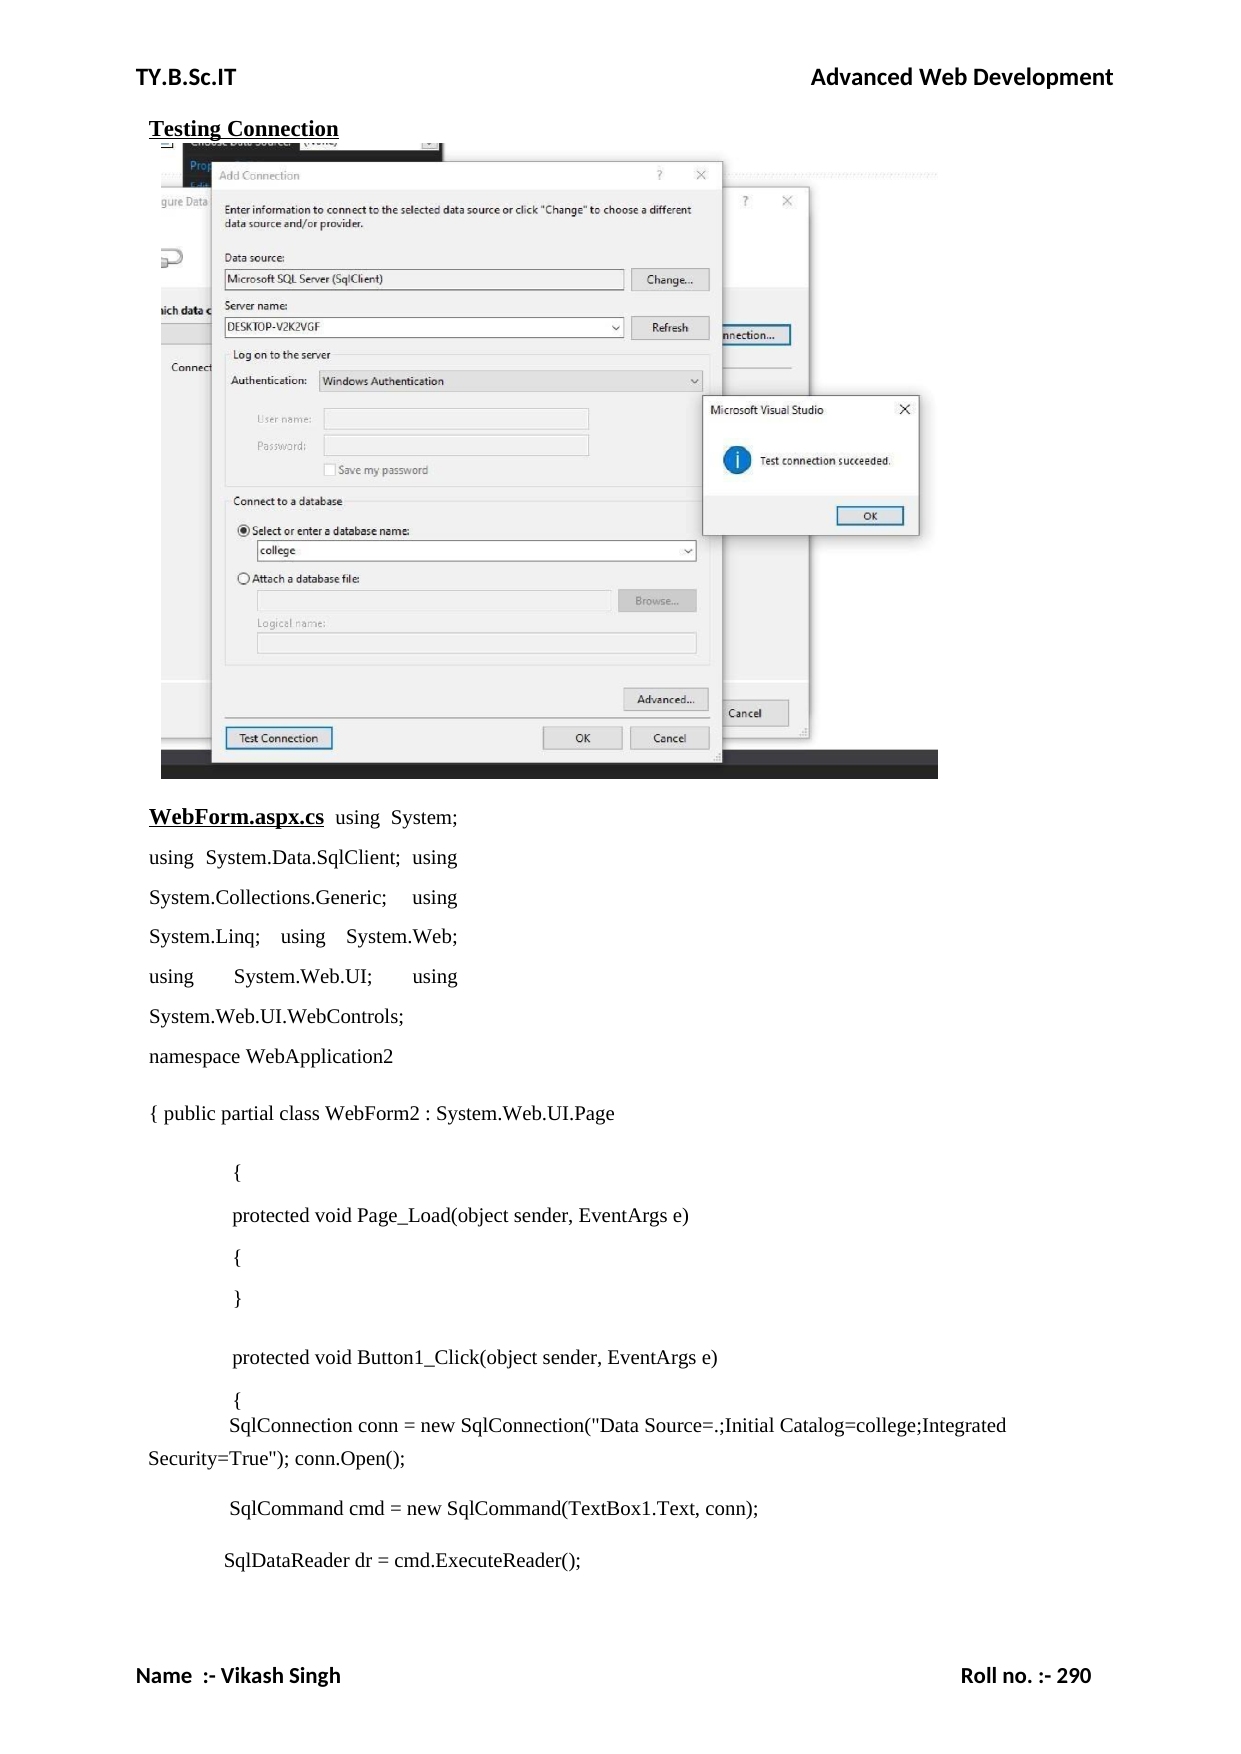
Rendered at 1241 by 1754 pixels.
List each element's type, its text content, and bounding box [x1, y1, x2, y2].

picture [160, 142, 938, 779]
text Testing Connection [148, 115, 1151, 141]
text protected void Page_Load(object sender, EventArgs e) [232, 1203, 1151, 1227]
text SqlConnection conn = new SqlConnection("Data Source=.;Initial Catalog=college;Integrated Security=True"); conn.Open(); [148, 1413, 1015, 1470]
text WebForm.aspx.cs using System; using System.Data.SqlClient; using System.Collections.Generic; using System.Linq; using System.Web; using System.Web.UI; using System.Web.UI.WebControls; namespace WebApplication2 [148, 803, 458, 1068]
text { [232, 1388, 1151, 1412]
text SqlDataReader dr = cmd.ExecuteReader(); [223, 1548, 1151, 1572]
text { [232, 1160, 1151, 1184]
text { public partial class WebForm2 : System.Web.UI.Page [148, 1101, 684, 1125]
text { } [232, 1245, 257, 1310]
text protected void Button1_Click(object sender, EventArgs e) [232, 1345, 1151, 1369]
text SqlCommand cmd = new SqlCommand(TextBox1.Text, conn); [229, 1496, 1151, 1520]
